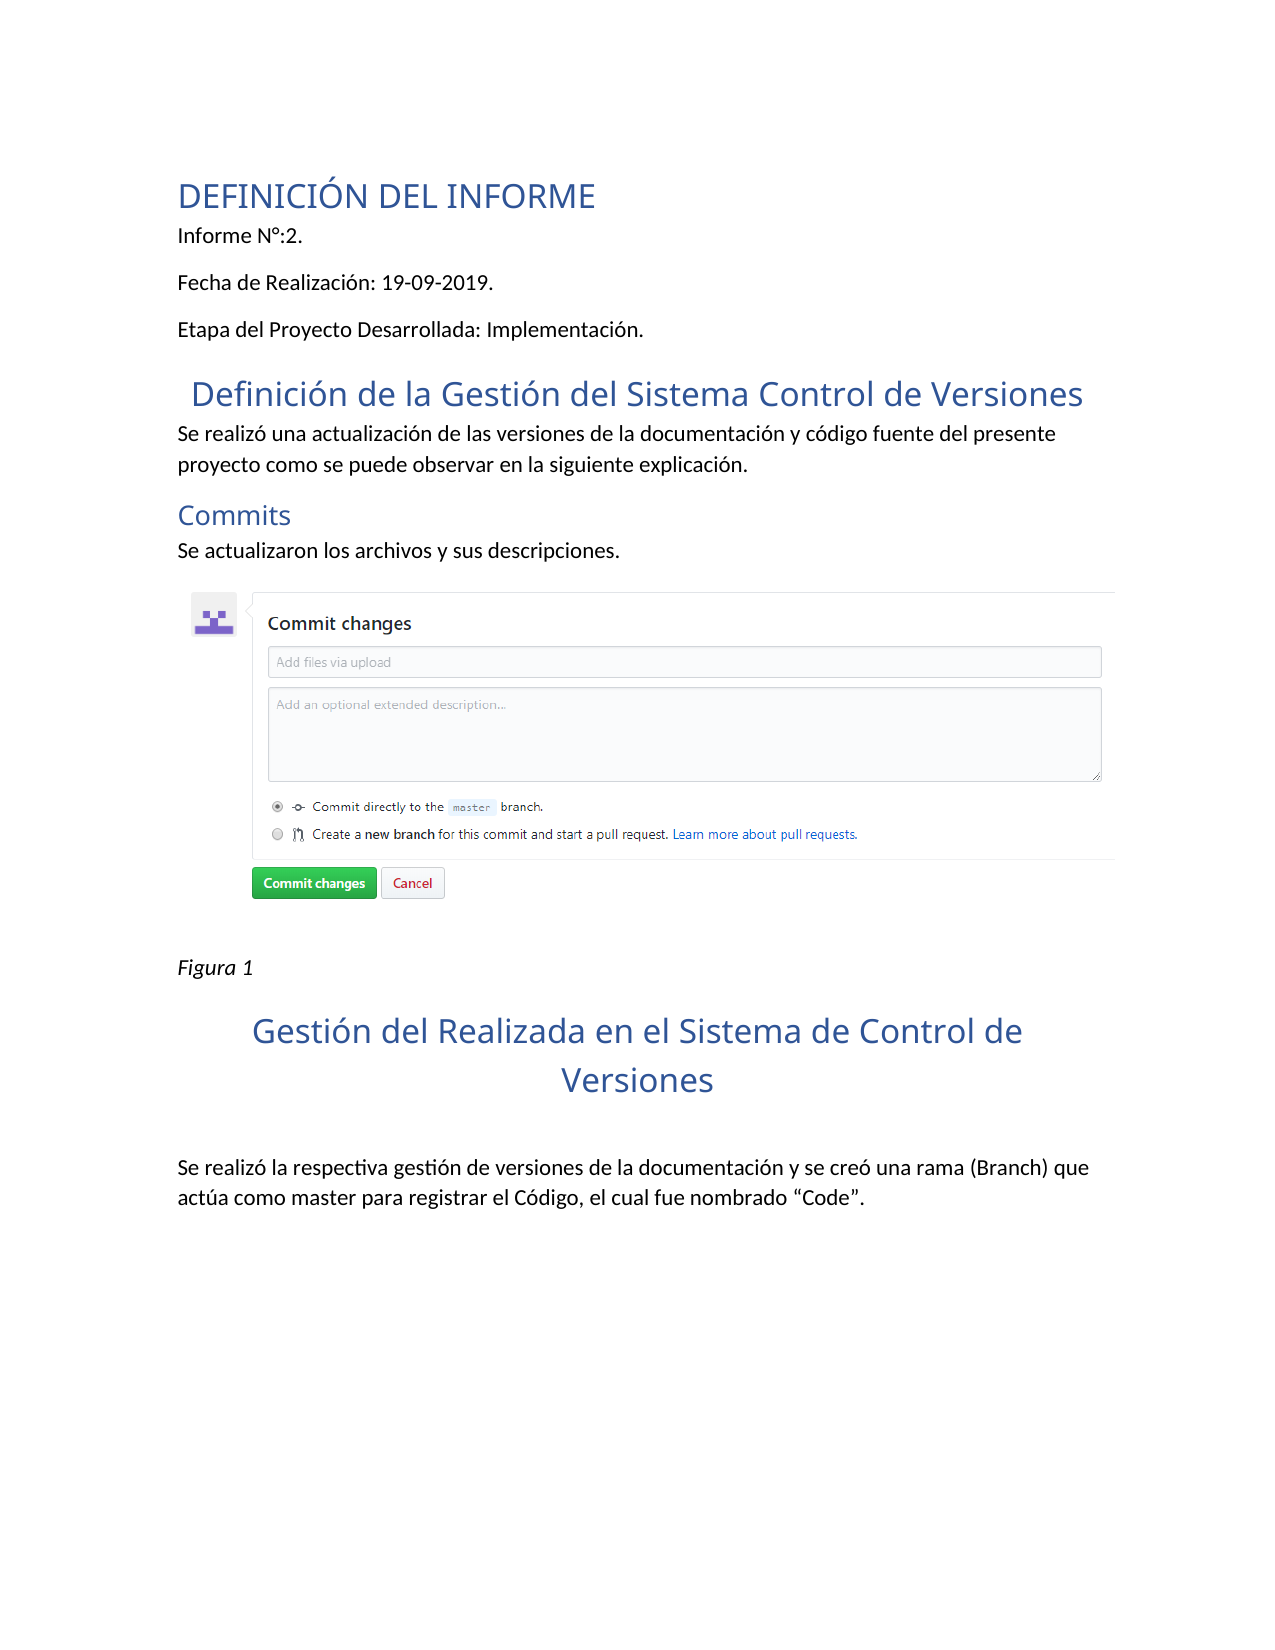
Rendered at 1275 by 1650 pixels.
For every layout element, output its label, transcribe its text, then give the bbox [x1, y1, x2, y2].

subtitle DEFINICIÓN DEL INFORME [177, 173, 1098, 218]
subtitle Gestión del Realizada en el Sistema de Control de Versiones [177, 1008, 1098, 1102]
picture [177, 583, 1115, 934]
text Se actualizaron los archivos y sus descripciones. [177, 536, 1098, 564]
text Se realizó la respectiva gestión de versiones de la documentación y se creó una rama (Branch) que actúa como master para registrar el Código, el cual fue nombrado “Code”. [177, 1153, 1098, 1211]
subtitle Definición de la Gestión del Sistema Control de Versiones [177, 371, 1098, 416]
text Informe N°:2. [177, 222, 1098, 249]
subtitle Commits [177, 497, 1098, 533]
text Etapa del Proyecto Desarrollada: Implementación. [177, 315, 1098, 343]
text Se realizó una actualización de las versiones de la documentación y código fuente del presente proyecto como se puede observar en la siguiente explicación. [177, 419, 1098, 478]
text Fecha de Realización: 19-09-2019. [177, 268, 1098, 296]
text Figura 1 [177, 953, 1098, 981]
